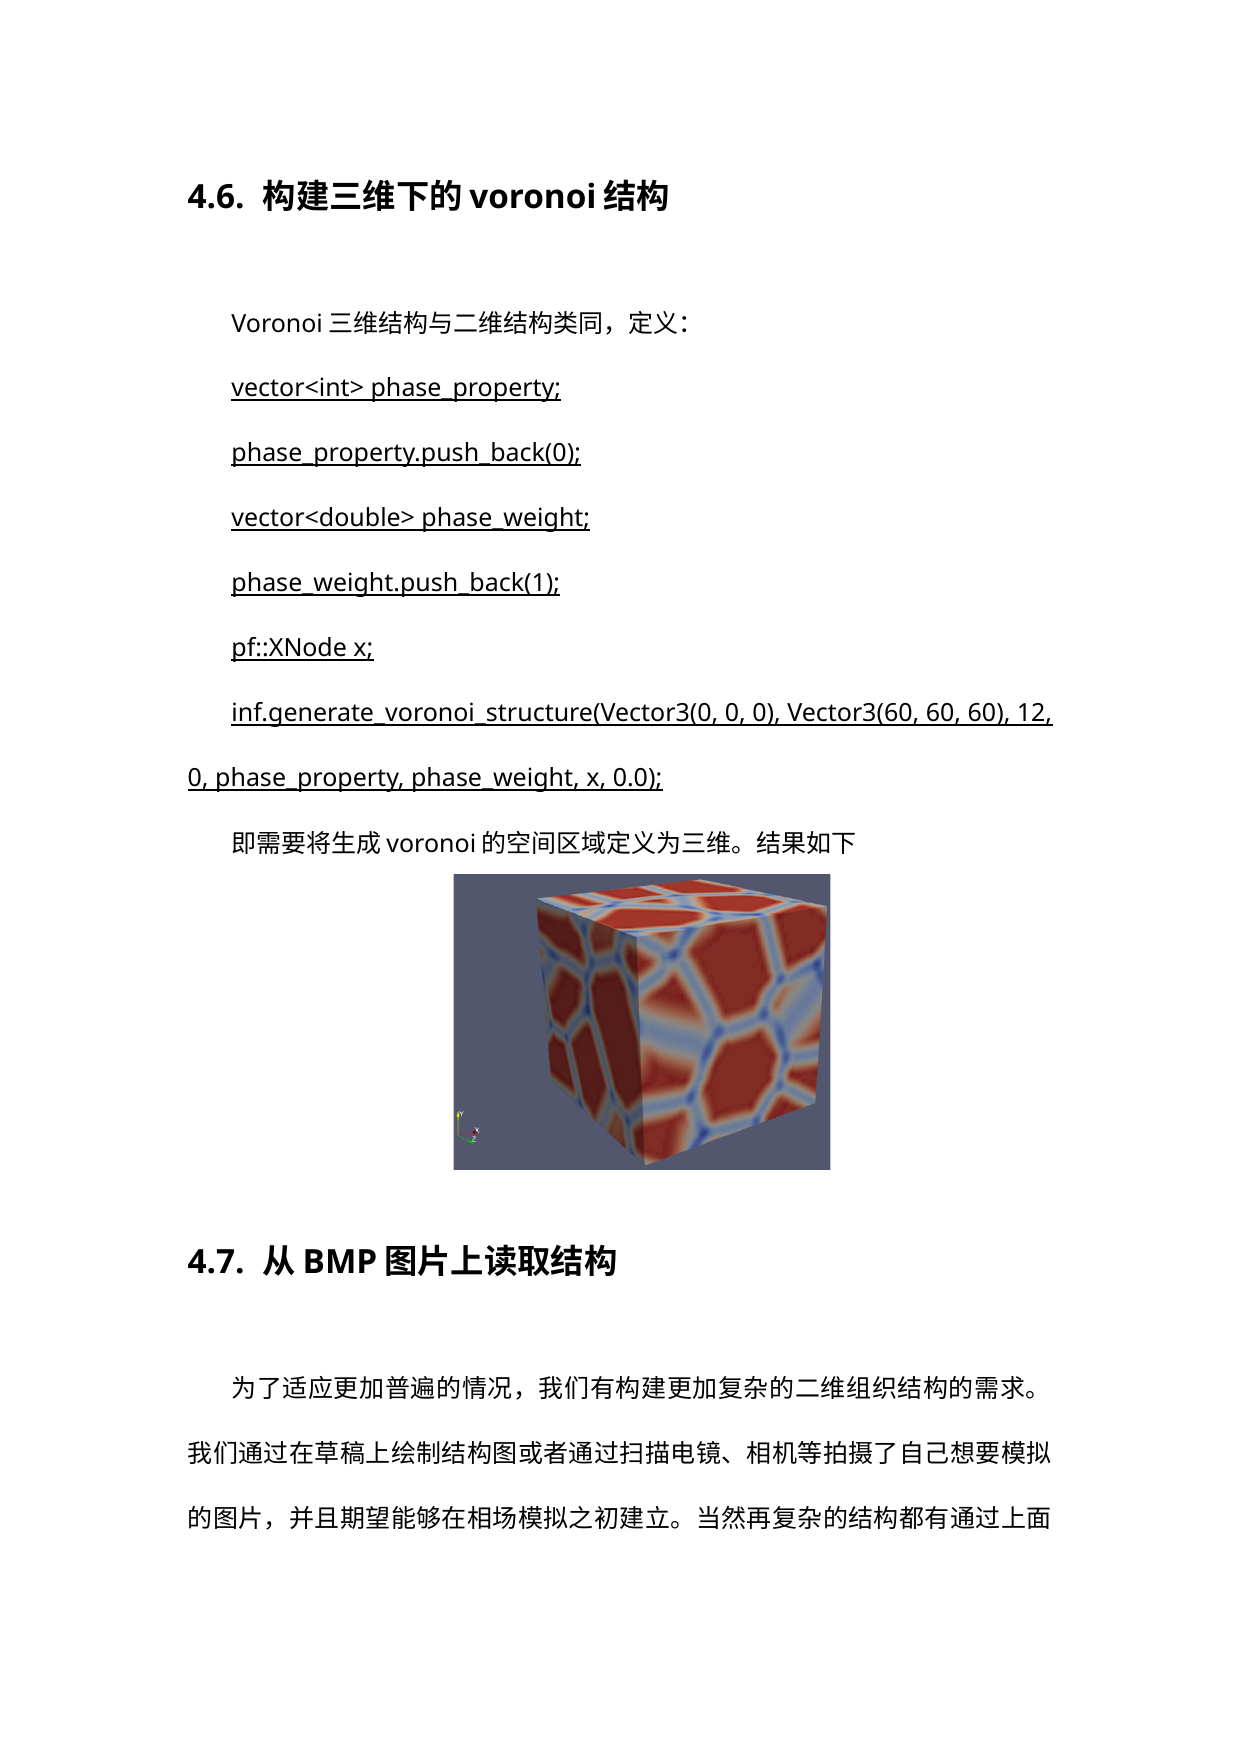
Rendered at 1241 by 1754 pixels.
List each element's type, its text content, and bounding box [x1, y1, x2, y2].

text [187, 1354, 1053, 1549]
text phase_property.push_back(0); [187, 419, 1053, 484]
text vector<int> phase_property; [187, 354, 1053, 419]
subtitle 从BMP图片上读取结构 [187, 1226, 1053, 1291]
text Voronoi三维结构与二维结构类同，定义： [187, 289, 1053, 354]
text pf::XNode x; [187, 614, 1053, 679]
text vector<double> phase_weight; [187, 484, 1053, 549]
text 即需要将生成voronoi的空间区域定义为三维。结果如下 [187, 809, 1053, 874]
picture [453, 874, 831, 1170]
subtitle 构建三维下的voronoi结构 [187, 162, 1053, 227]
text inf.generate_voronoi_structure(Vector3(0, 0, 0), Vector3(60, 60, 60), 12, 0, phase_property, phase_weight, x, 0.0); [187, 679, 1053, 809]
text phase_weight.push_back(1); [187, 549, 1053, 614]
